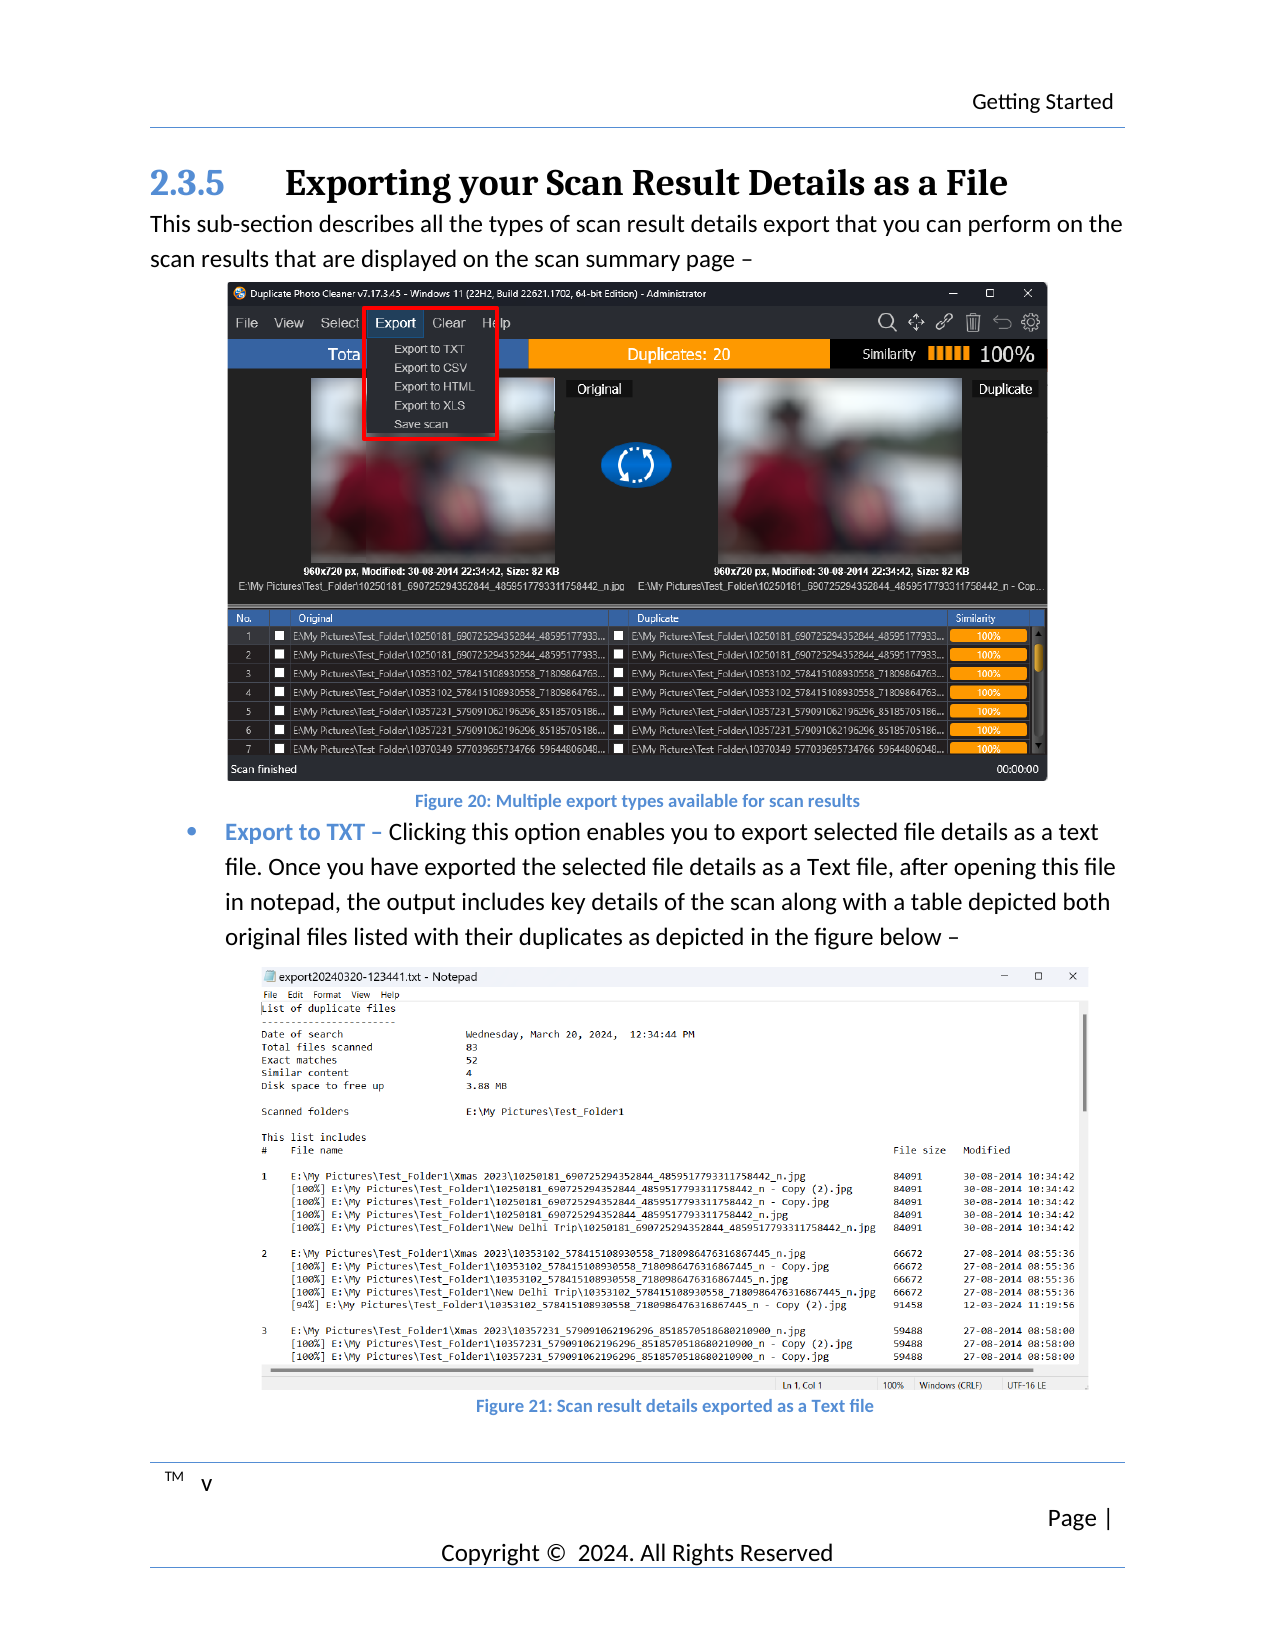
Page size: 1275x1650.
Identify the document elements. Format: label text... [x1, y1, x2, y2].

subtitle Exporting your Scan Result Details as a File [150, 161, 1125, 204]
picture [261, 967, 1089, 1390]
list Export to TXT – Clicking this option enables you to export selected file details as a text file. Once you have exported the selected file details as a Text file, after opening this file in notepad, the output includes key details of the scan along with a table depicted both original files listed with their duplicates as depicted in the figure below – [187, 816, 1125, 952]
text This sub-section describes all the types of scan result details export that you can perform on the scan results that are displayed on the scan summary page – [150, 208, 1125, 274]
picture [227, 282, 1048, 781]
list Figure 21: Scan result details exported as a Text file [225, 1394, 1125, 1417]
